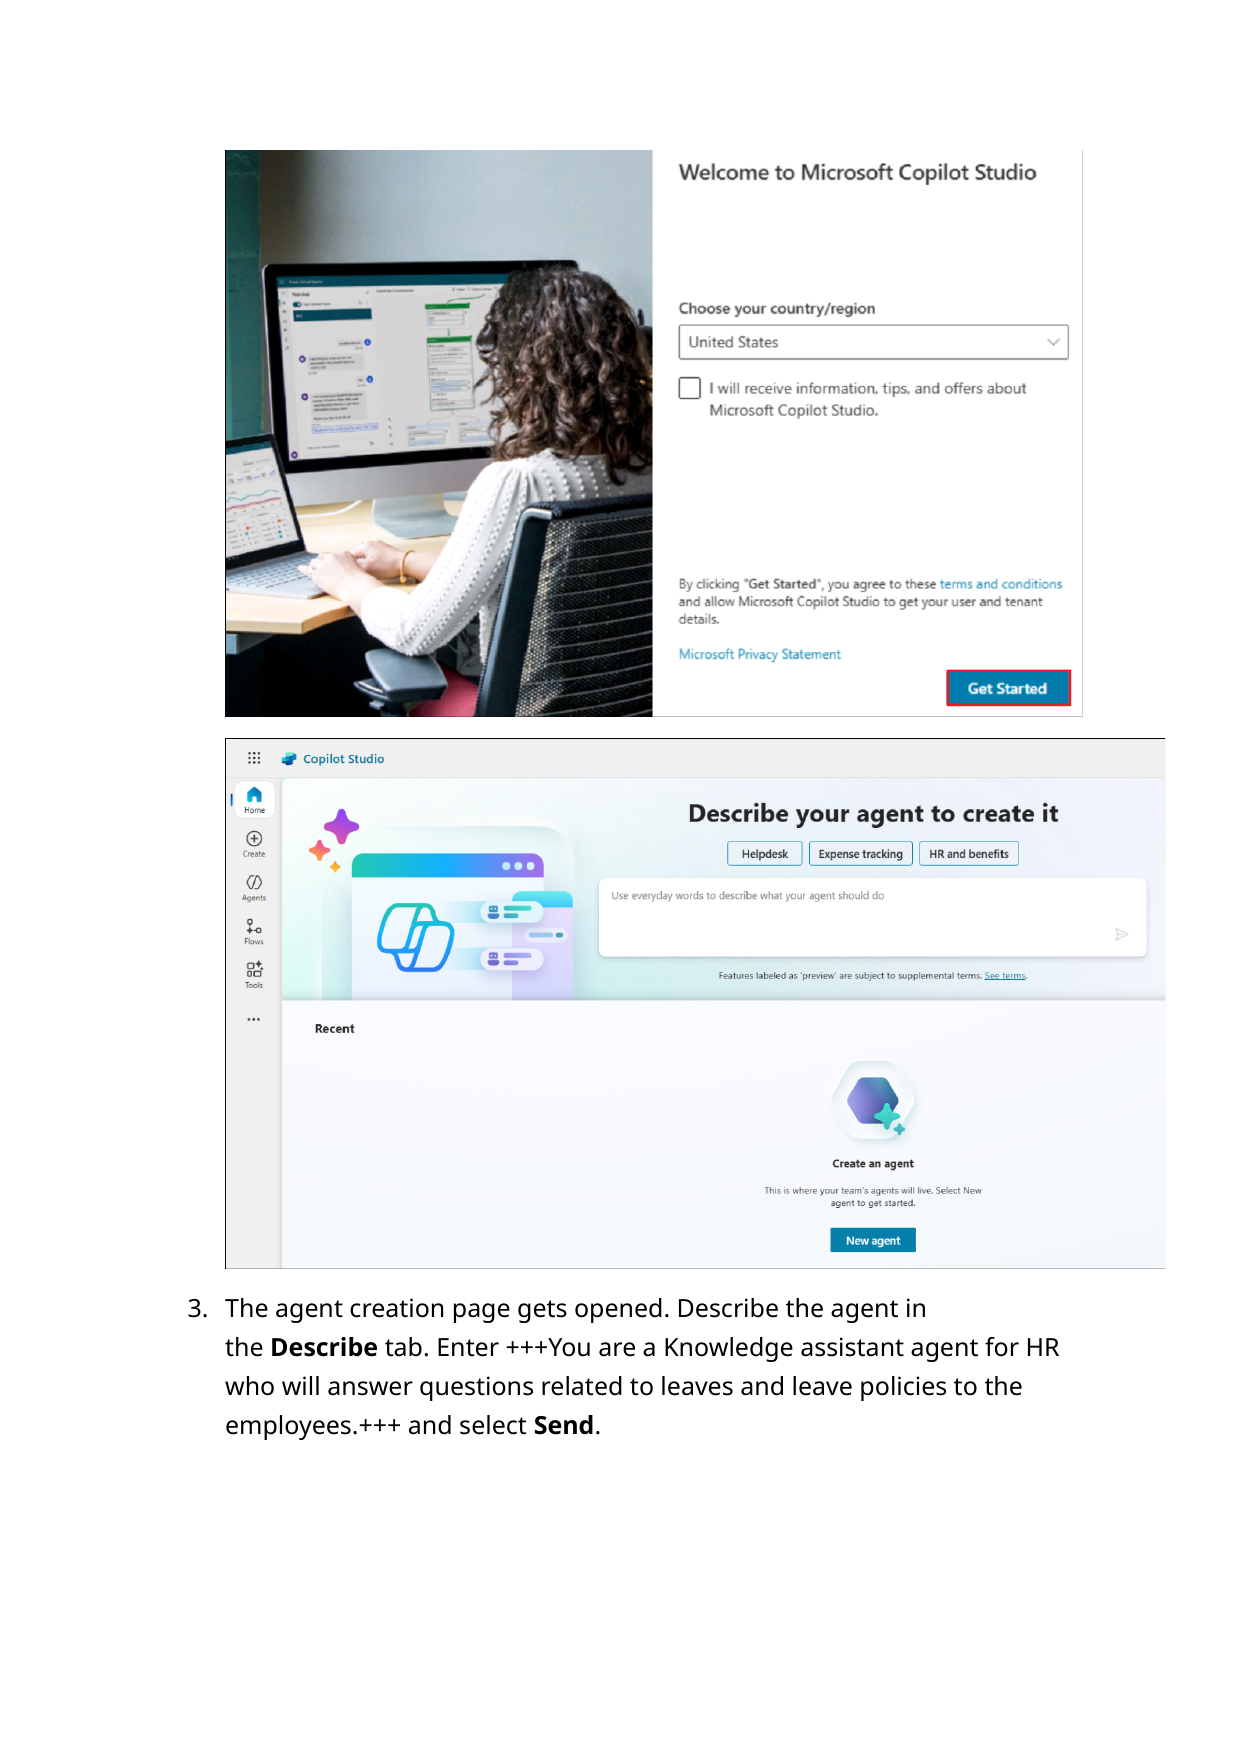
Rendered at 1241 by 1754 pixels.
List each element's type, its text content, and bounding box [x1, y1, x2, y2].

picture [225, 150, 1083, 717]
picture [225, 738, 1166, 1269]
list The agent creation page gets opened. Describe the agent in the Describe tab. Enter +++You are a Knowledge assistant agent for HR who will answer questions related to leaves and leave policies to the employees.+++ and select Send. [187, 1290, 1090, 1442]
